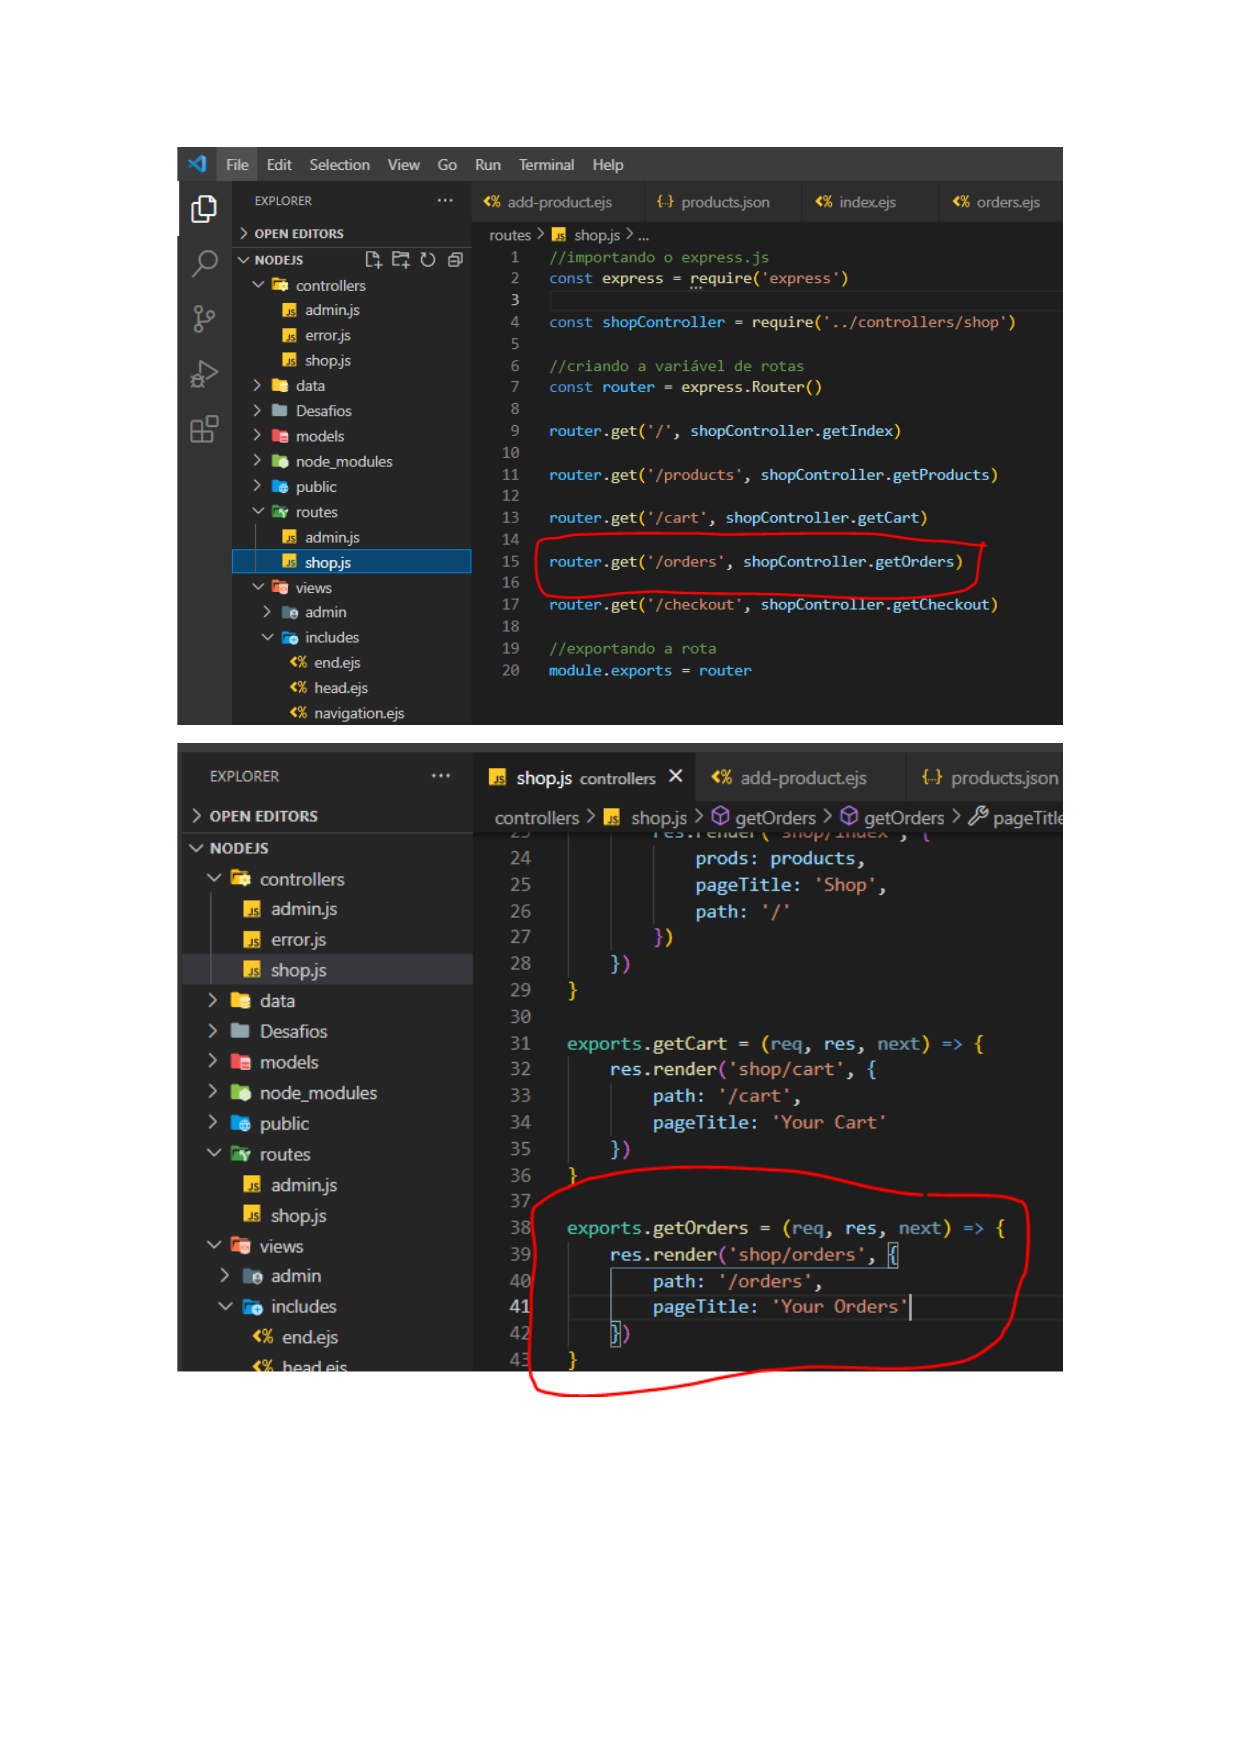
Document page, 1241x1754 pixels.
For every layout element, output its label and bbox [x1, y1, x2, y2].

picture [177, 743, 1063, 1397]
picture [177, 147, 1063, 725]
